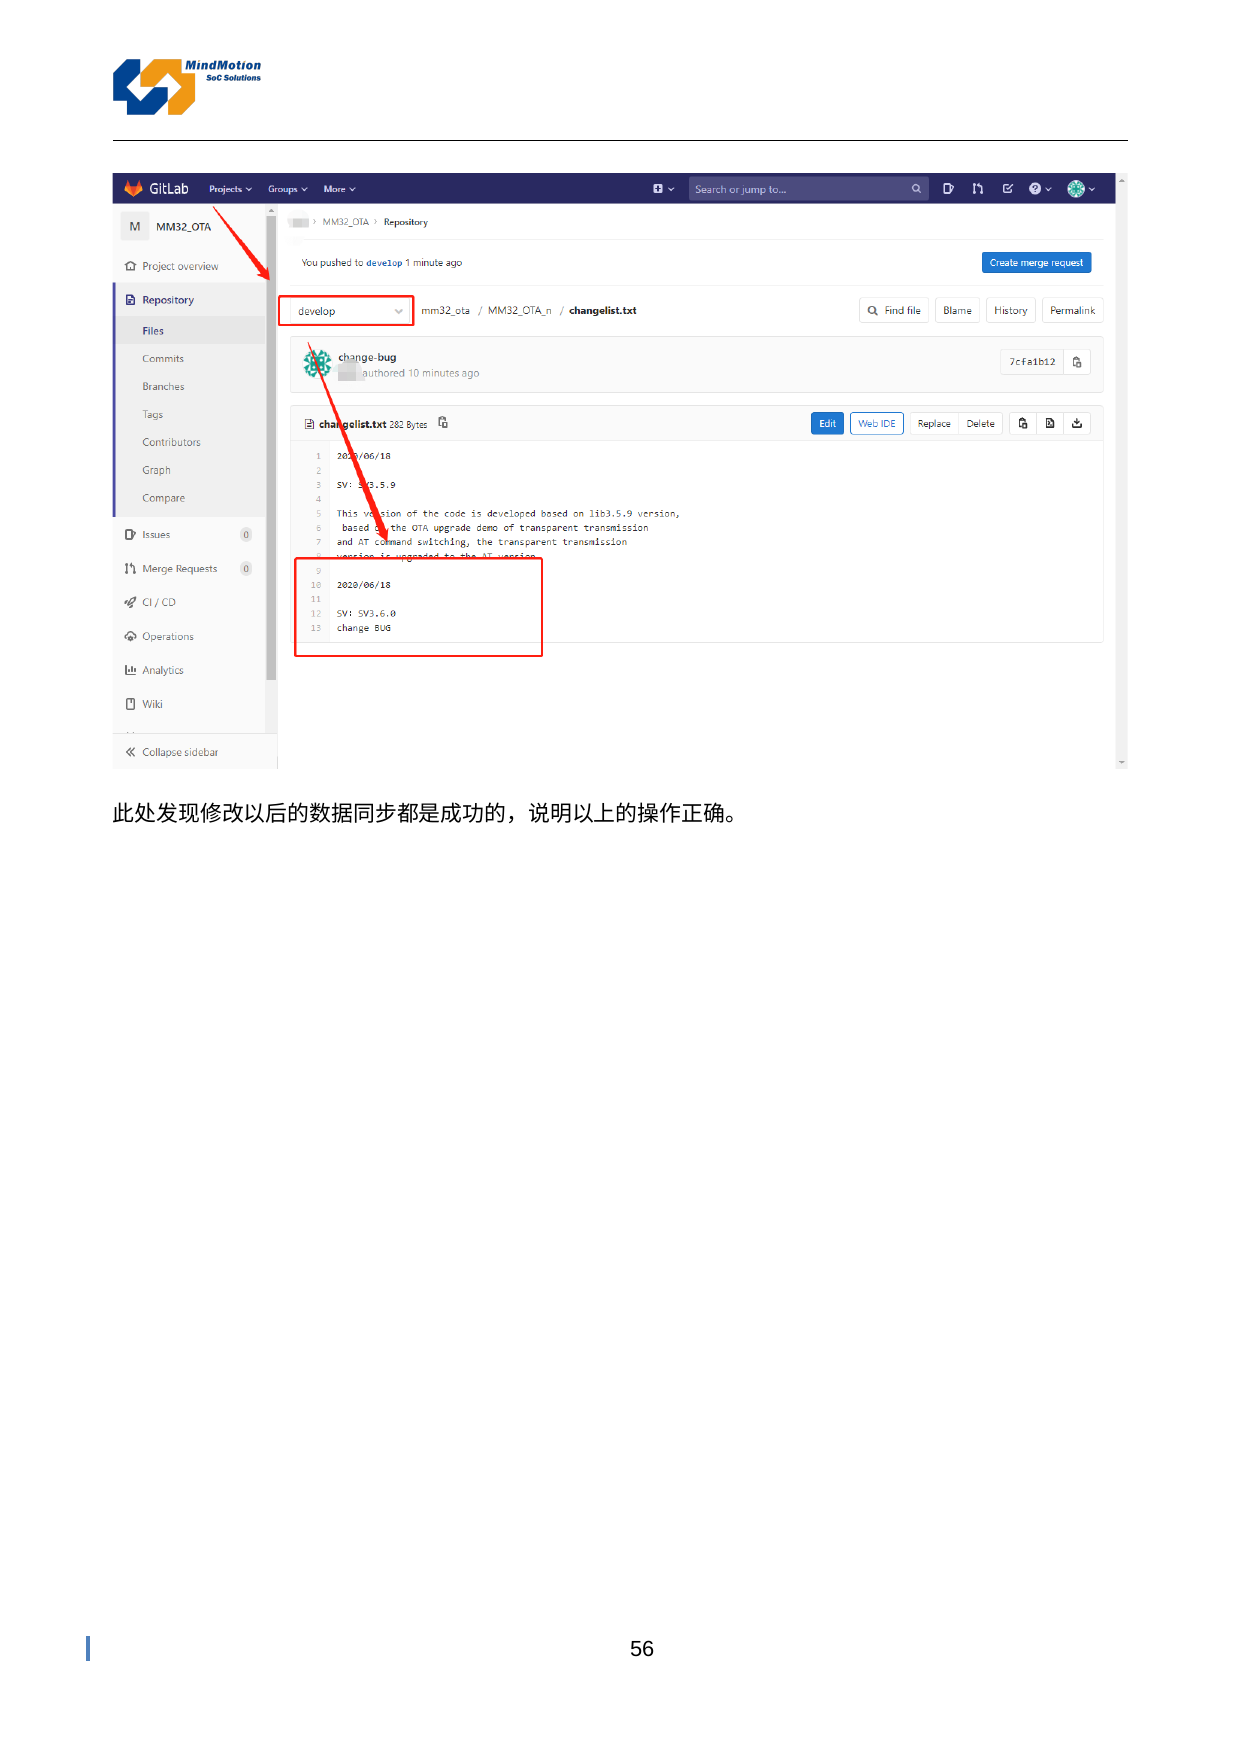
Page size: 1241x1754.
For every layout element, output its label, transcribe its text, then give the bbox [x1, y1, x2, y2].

text 此处发现修改以后的数据同步都是成功的，说明以上的操作正确。 [112, 796, 1128, 828]
picture [112, 59, 262, 117]
picture [112, 173, 1128, 769]
